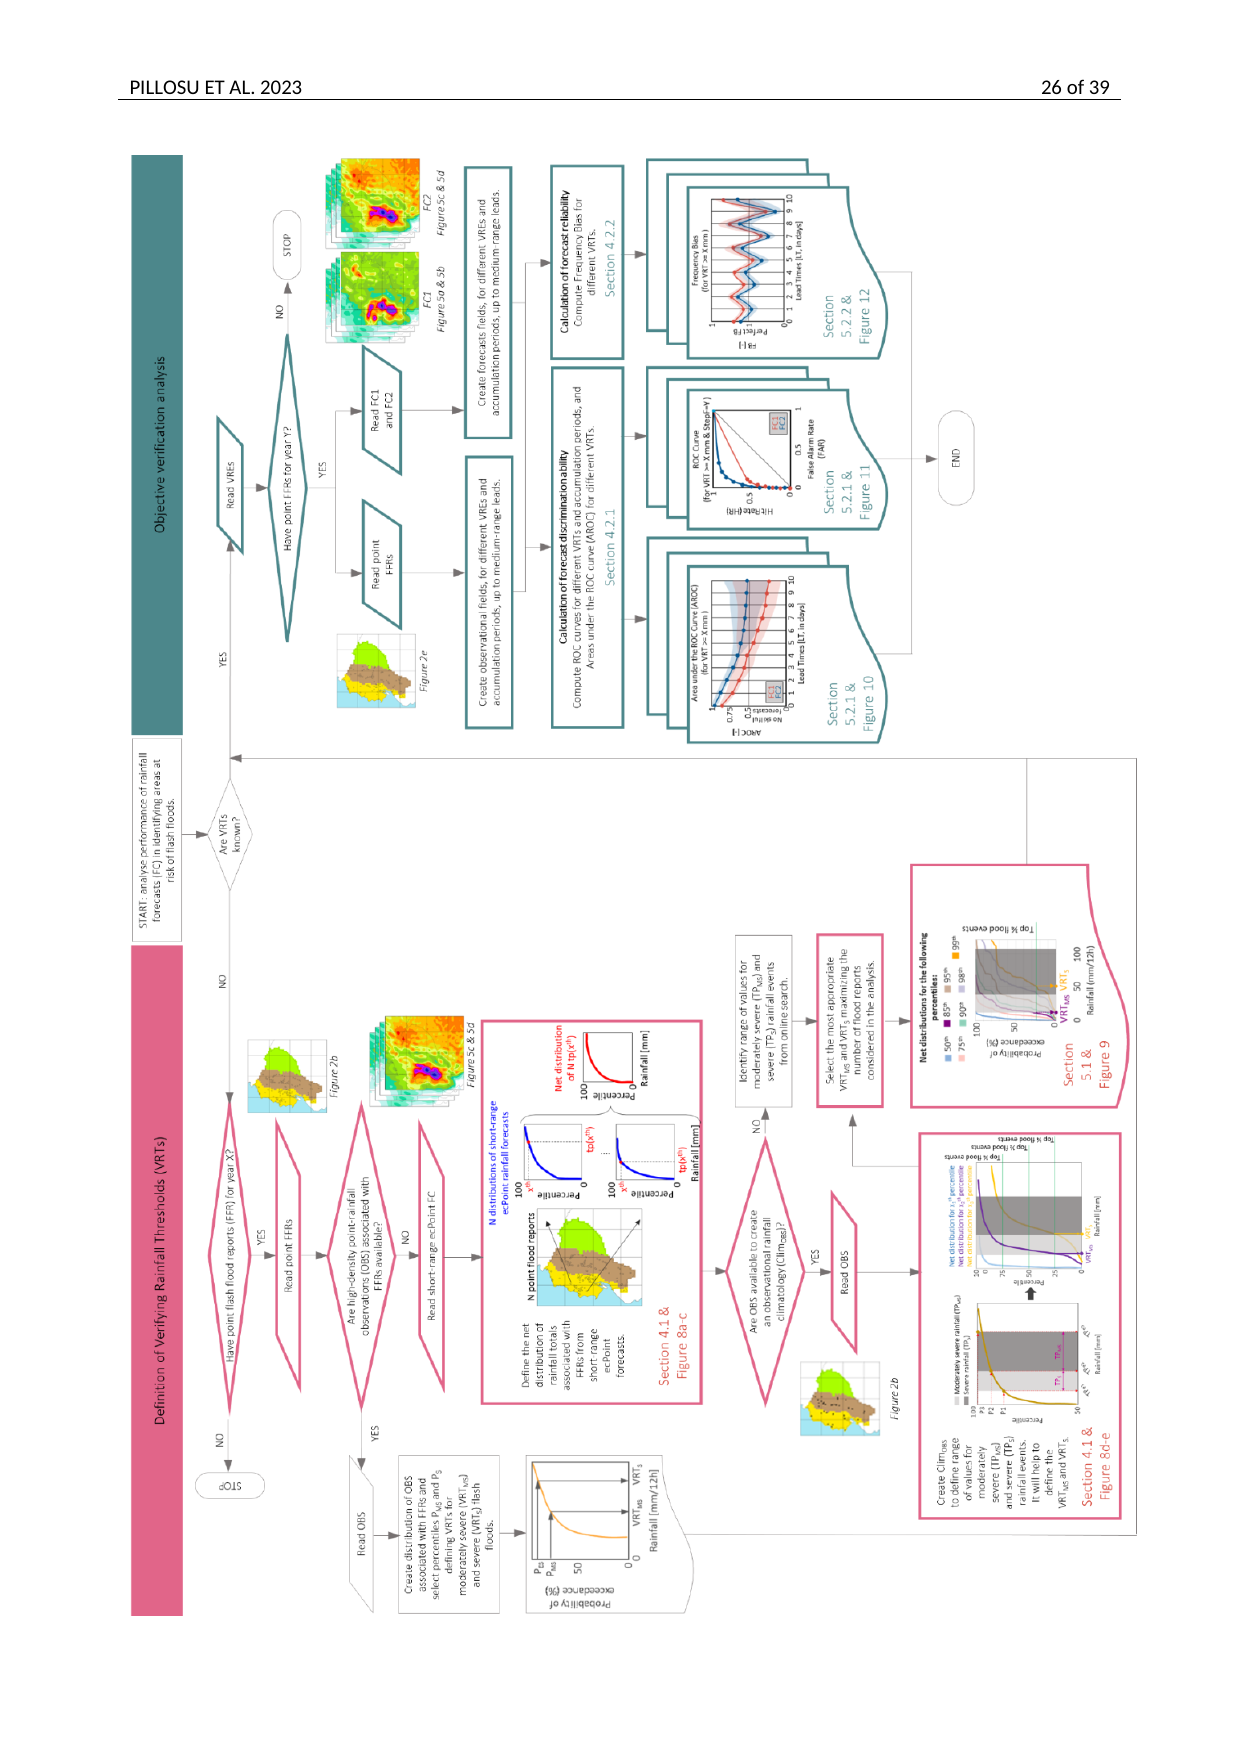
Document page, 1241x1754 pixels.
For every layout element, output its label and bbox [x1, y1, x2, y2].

picture [132, 156, 1142, 1614]
